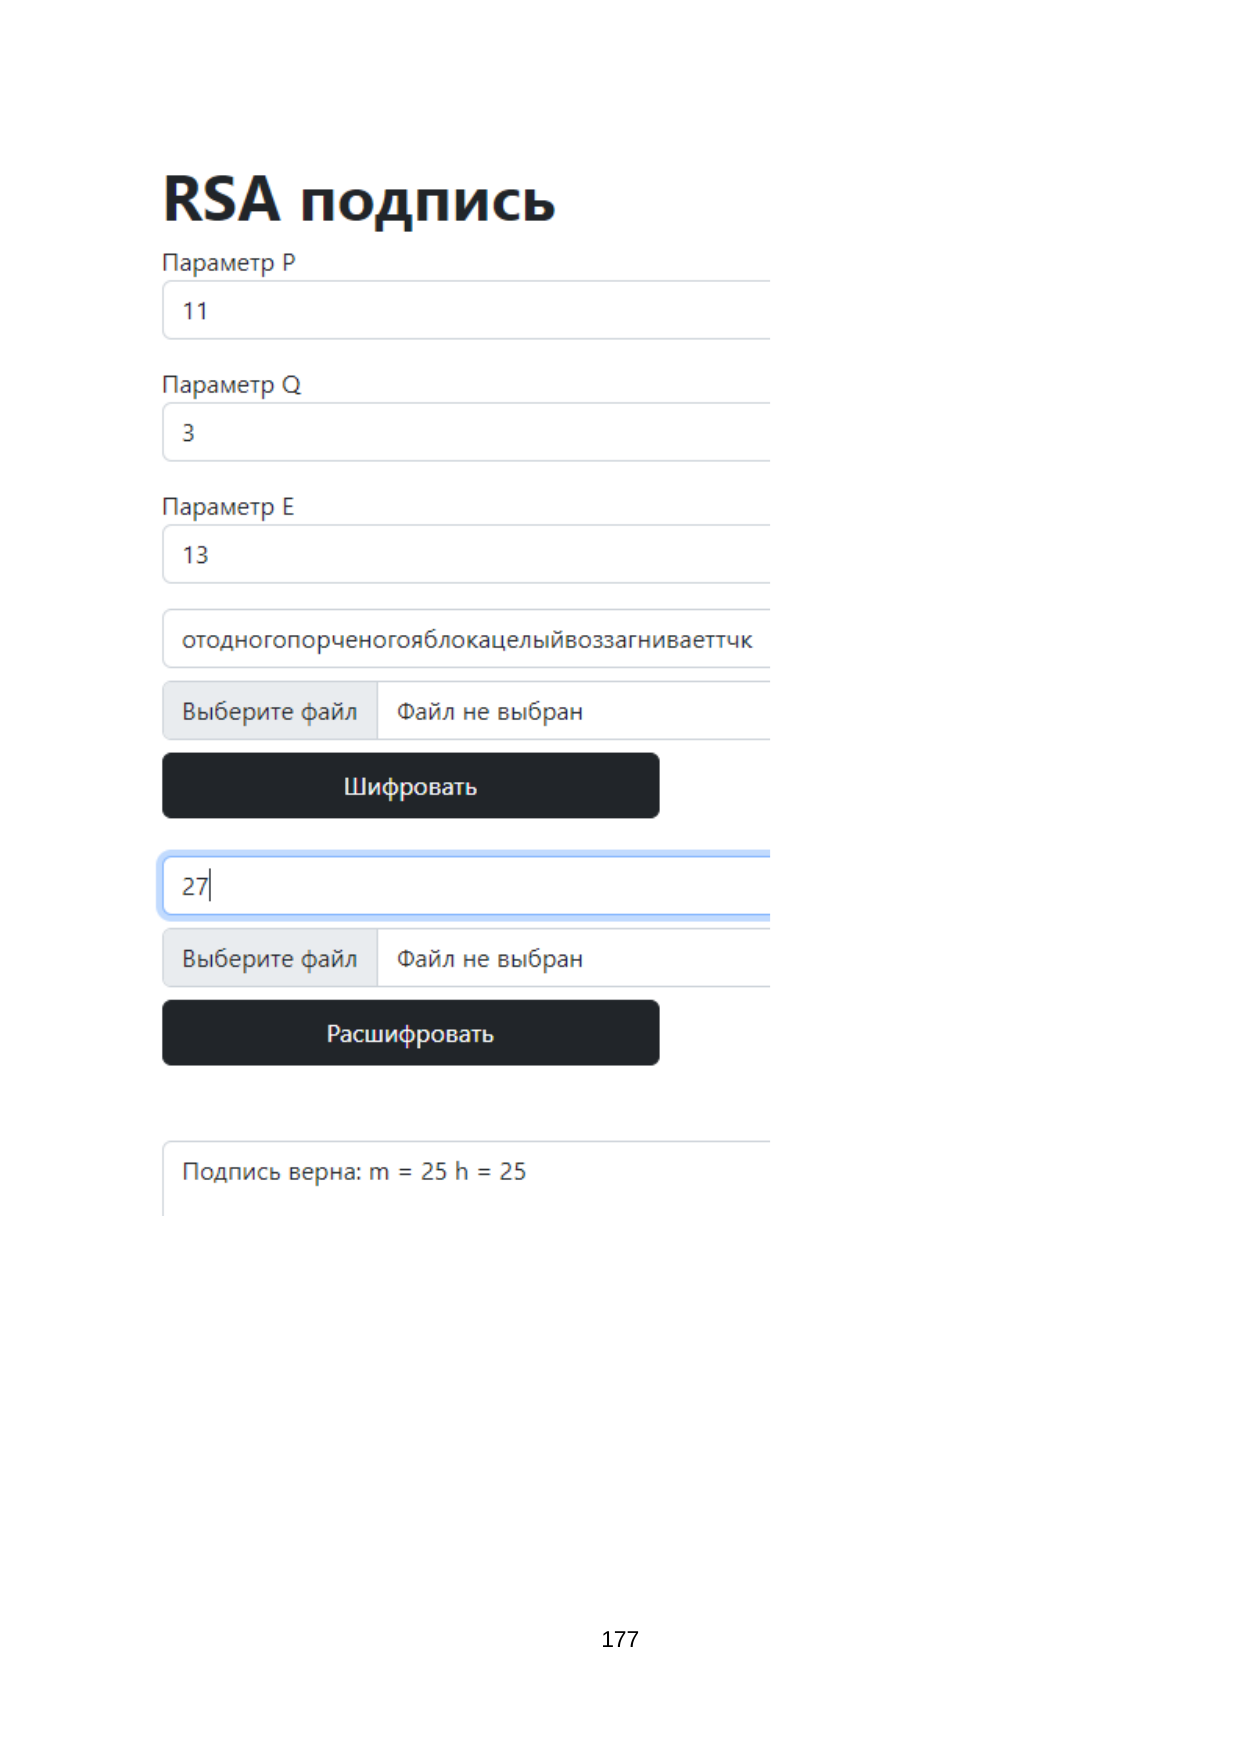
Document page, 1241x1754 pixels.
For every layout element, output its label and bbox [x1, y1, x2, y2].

picture [150, 150, 771, 1216]
